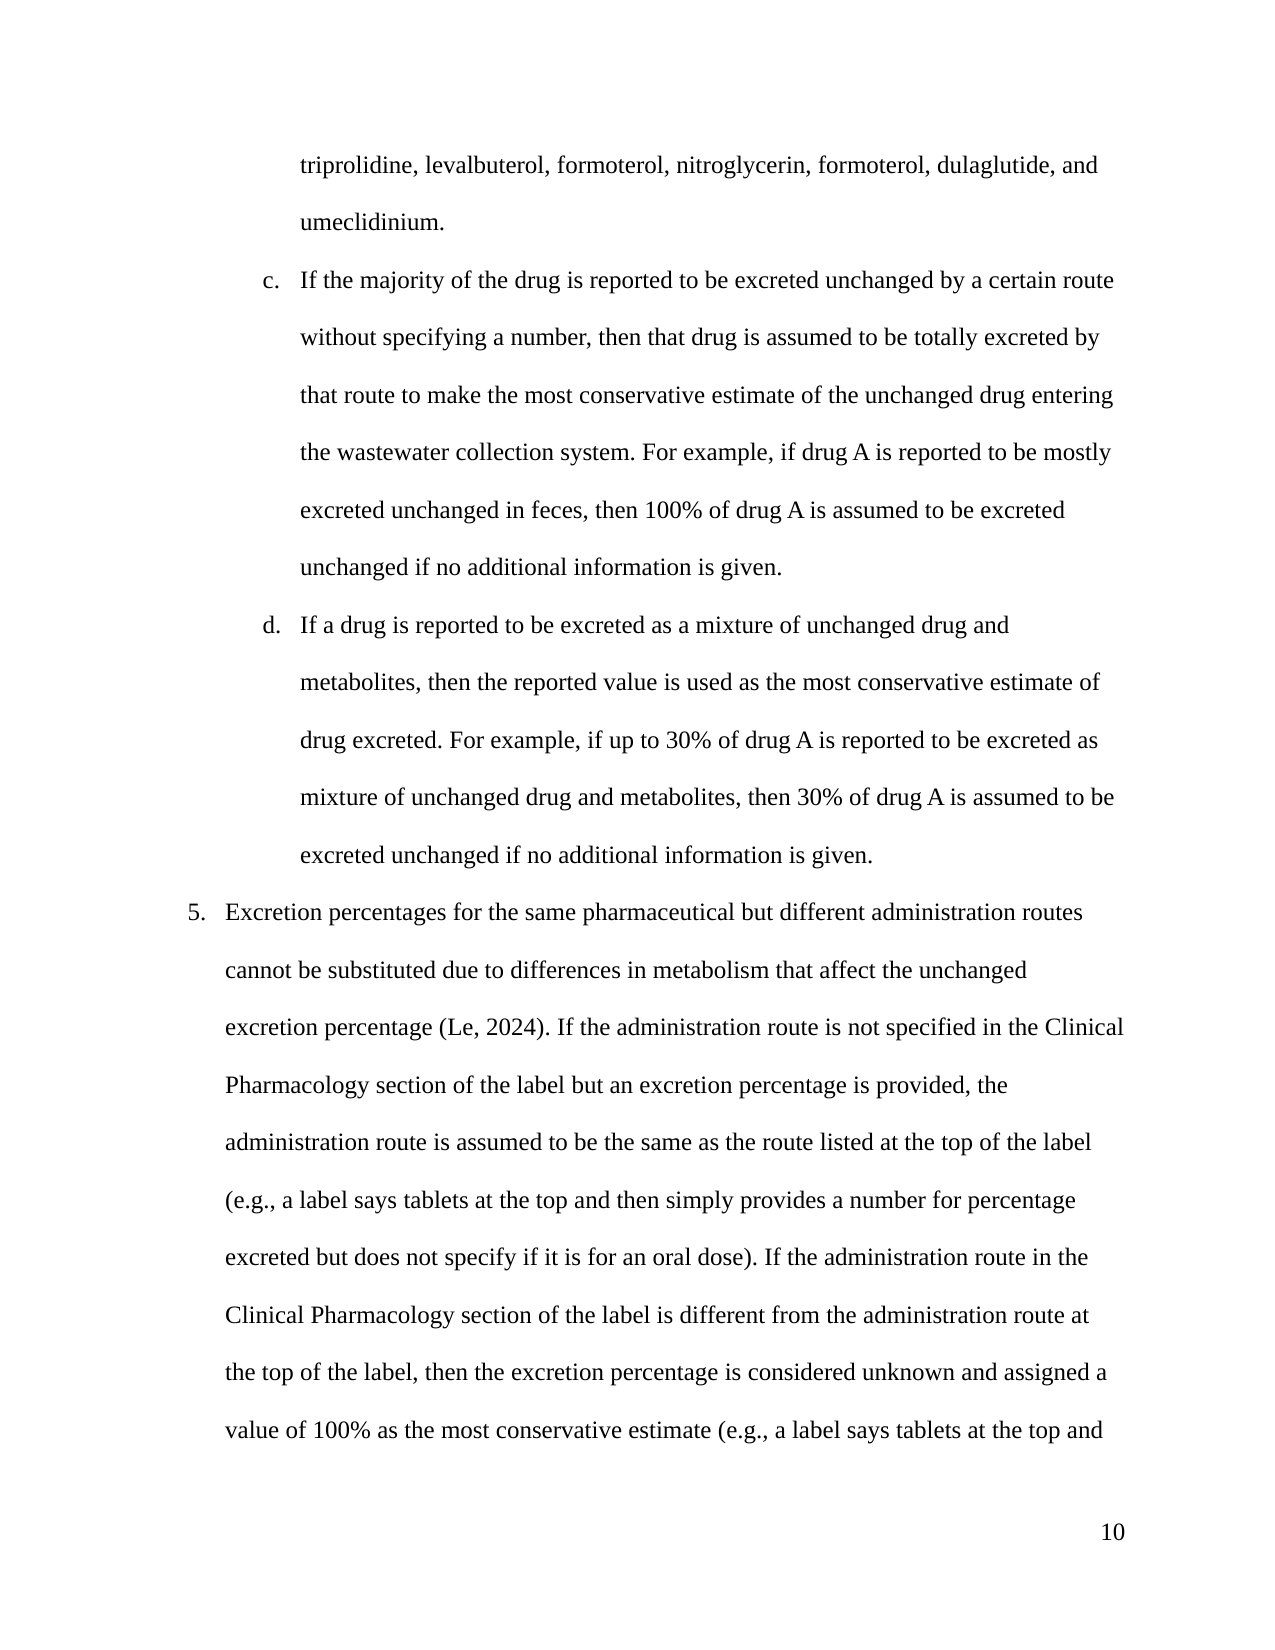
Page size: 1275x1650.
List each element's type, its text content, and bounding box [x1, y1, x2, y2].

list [187, 897, 1125, 1444]
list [262, 150, 1125, 236]
list If a drug is reported to be excreted as a mixture of unchanged drug and metabolites, then the reported value is used as the most conservative estimate of drug excreted. For example, if up to 30% of drug A is reported to be excreted as mixture of unchanged drug and metabolites, then 30% of drug A is assumed to be excreted unchanged if no additional information is given. [262, 610, 1125, 869]
list If the majority of the drug is reported to be excreted unchanged by a certain route without specifying a number, then that drug is assumed to be totally excreted by that route to make the most conservative estimate of the unchanged drug entering the wastewater collection system. For example, if drug A is reported to be mostly excreted unchanged in feces, then 100% of drug A is assumed to be excreted unchanged if no additional information is given. [262, 265, 1125, 581]
